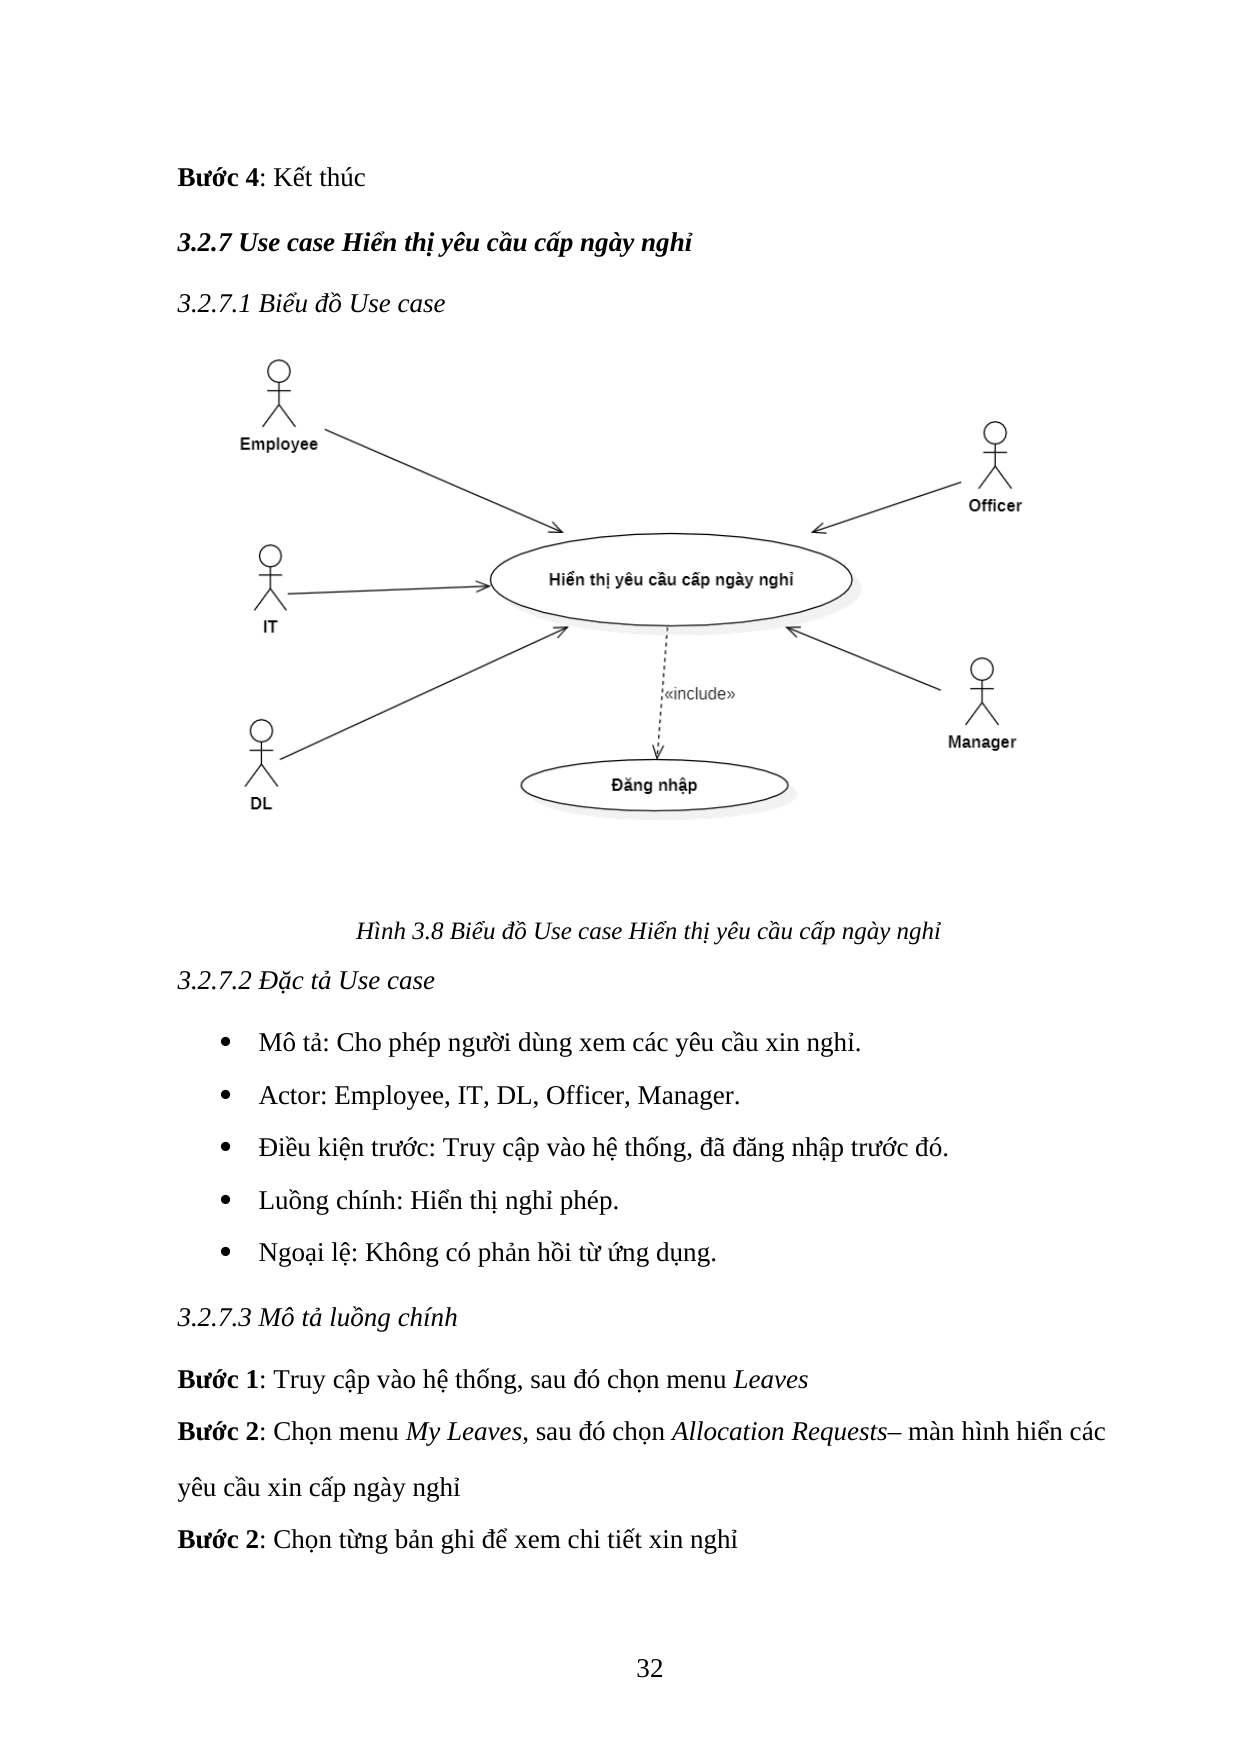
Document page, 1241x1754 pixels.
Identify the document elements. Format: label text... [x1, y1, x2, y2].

text Bước 2: Chọn từng bản ghi để xem chi tiết xin nghỉ [177, 1520, 1122, 1557]
text 3.2.7.3 Mô tả luồng chính [177, 1298, 1122, 1335]
text Điều kiện trước: Truy cập vào hệ thống, đã đăng nhập trước đó. [221, 1128, 1122, 1165]
text Bước 1: Truy cập vào hệ thống, sau đó chọn menu Leaves [177, 1360, 1122, 1397]
picture [221, 346, 1078, 871]
text Ngoại lệ: Không có phản hồi từ ứng dụng. [221, 1233, 1122, 1270]
text Actor: Employee, IT, DL, Officer, Manager. [221, 1076, 1122, 1113]
text Bước 2: Chọn menu My Leaves, sau đó chọn Allocation Requests– màn hình hiển các yêu cầu xin cấp ngày nghỉ [177, 1413, 1122, 1505]
text 3.2.7.1 Biểu đồ Use case [177, 285, 1122, 322]
text 3.2.7 Use case Hiển thị yêu cầu cấp ngày nghỉ [177, 223, 1122, 260]
text Bước 4: Kết thúc [177, 158, 1122, 195]
text 3.2.7.2 Đặc tả Use case [177, 962, 1122, 998]
text Luồng chính: Hiển thị nghỉ phép. [221, 1181, 1122, 1218]
text Mô tả: Cho phép người dùng xem các yêu cầu xin nghỉ. [221, 1023, 1122, 1060]
